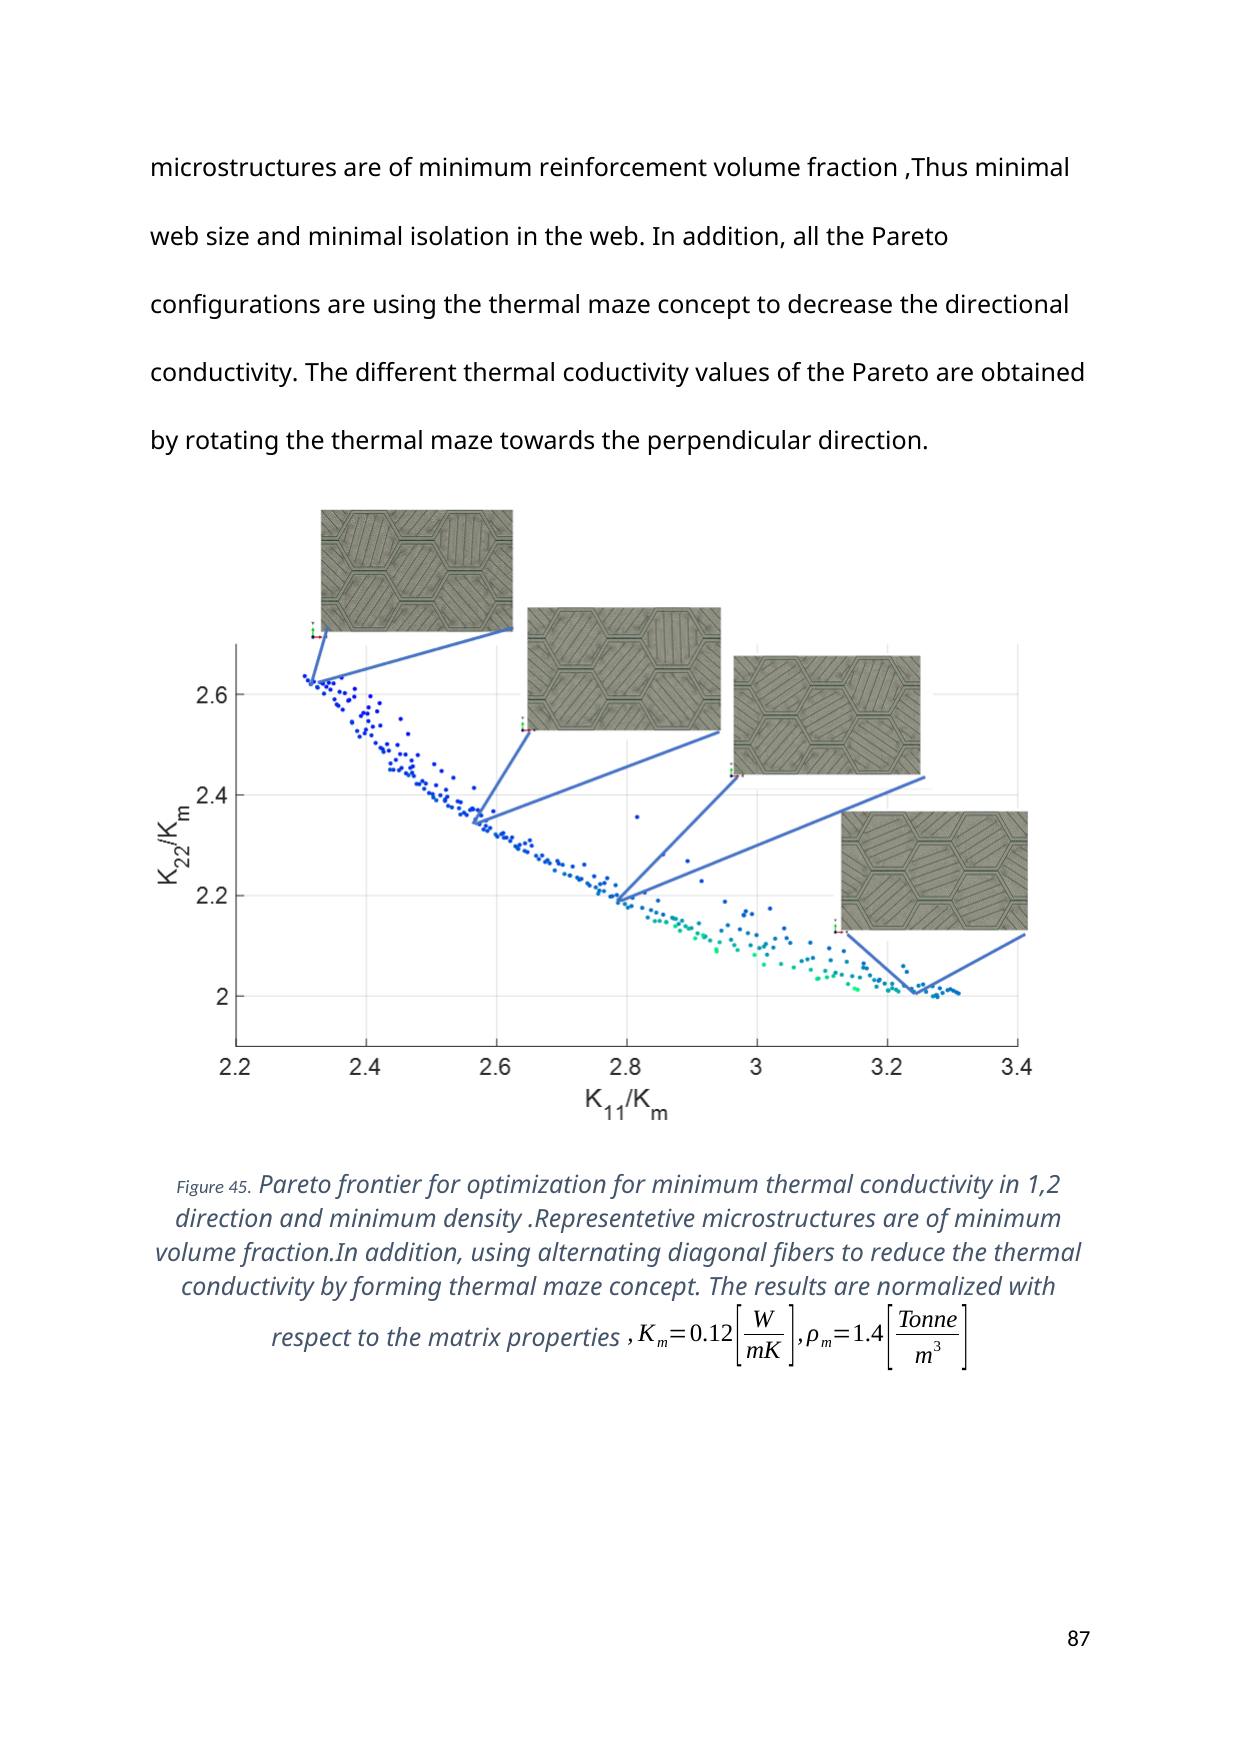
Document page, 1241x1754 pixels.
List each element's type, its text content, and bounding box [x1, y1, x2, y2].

text Figure 45. Pareto frontier for optimization for minimum thermal conductivity in 1,2 direction and minimum density .Representetive microstructures are of minimum volume fraction.In addition, using alternating diagonal fibers to reduce the thermal conductivity by forming thermal maze concept. The results are normalized with respect to the matrix properties [150, 1166, 1090, 1371]
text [150, 150, 1090, 457]
picture [150, 507, 1091, 1122]
